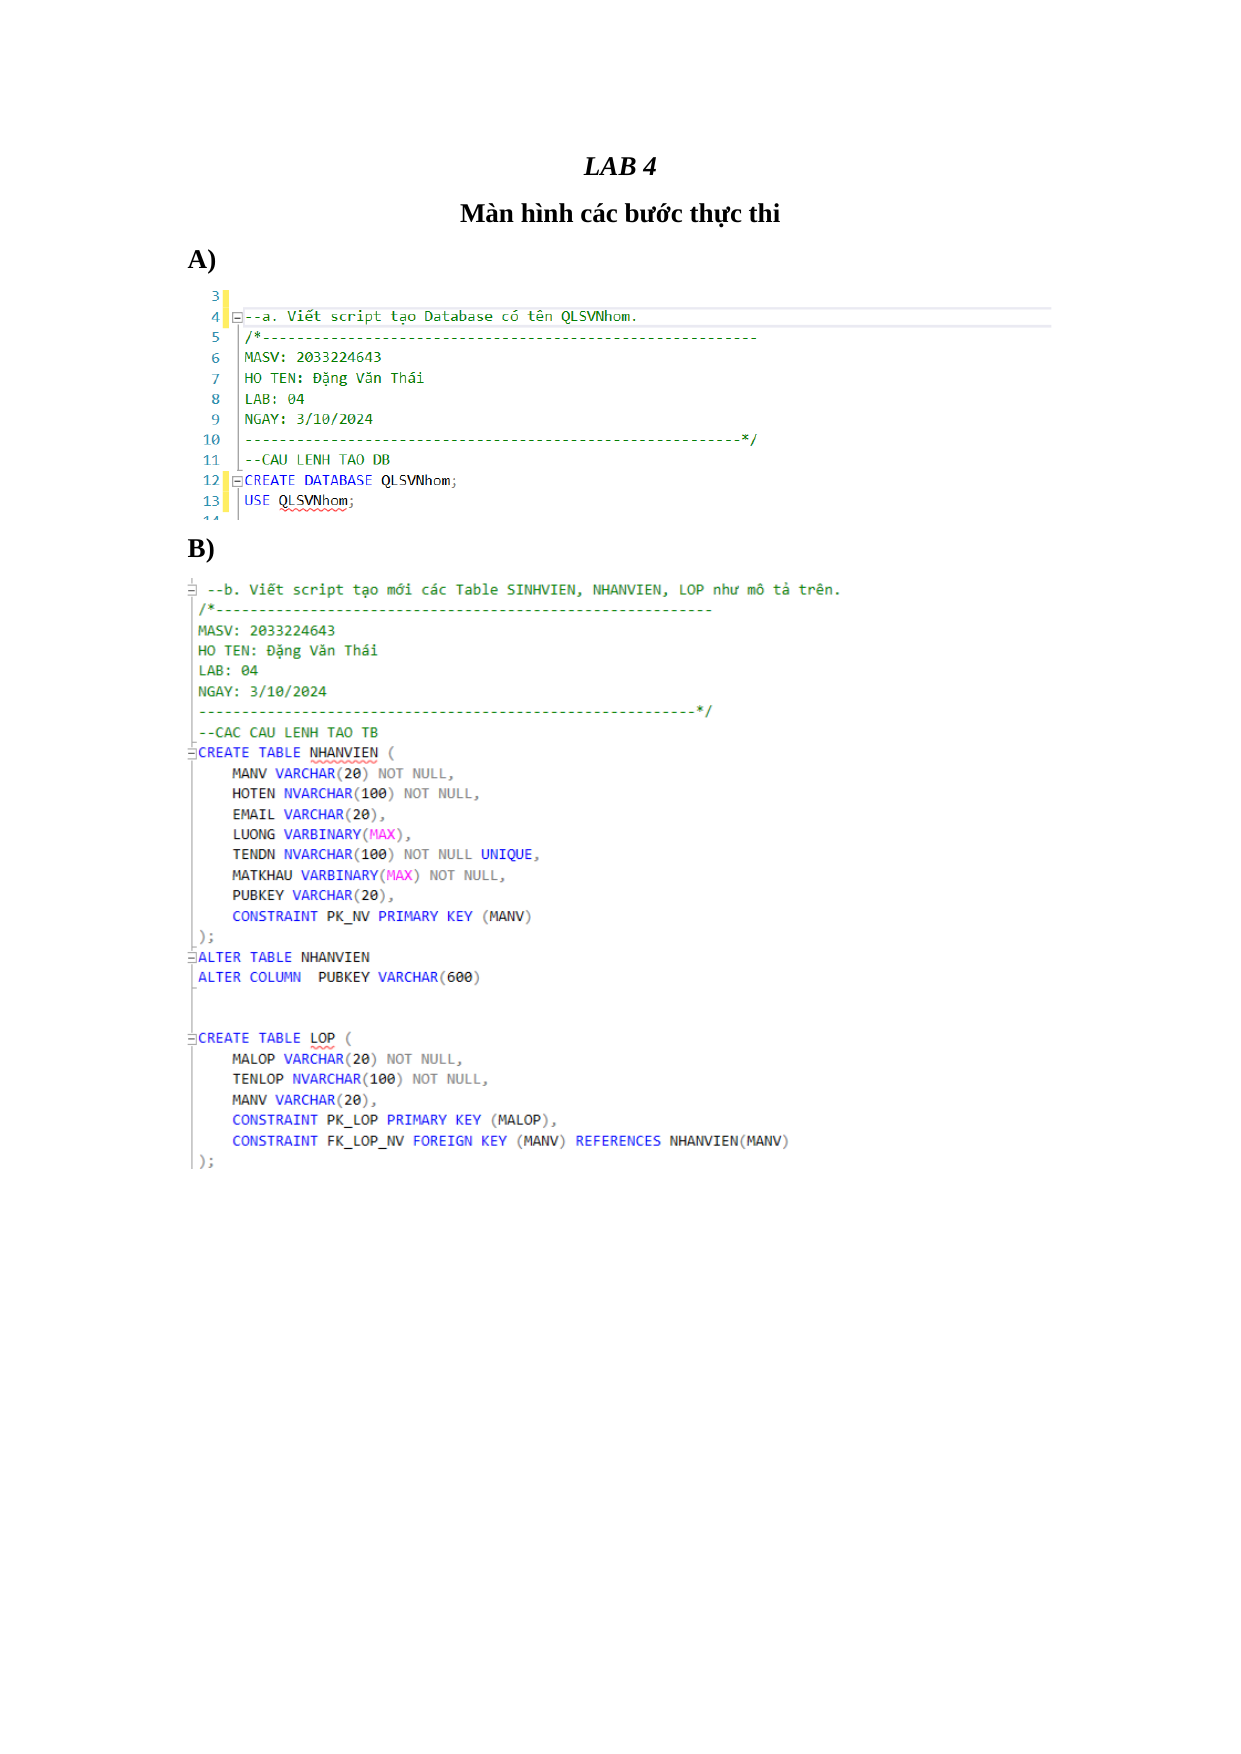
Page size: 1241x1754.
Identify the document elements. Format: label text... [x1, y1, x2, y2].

picture [187, 578, 1053, 1169]
text LAB 4 [187, 150, 1053, 181]
text Màn hình các bước thực thi [187, 197, 1053, 228]
text B) [187, 532, 1053, 563]
picture [187, 290, 1052, 520]
